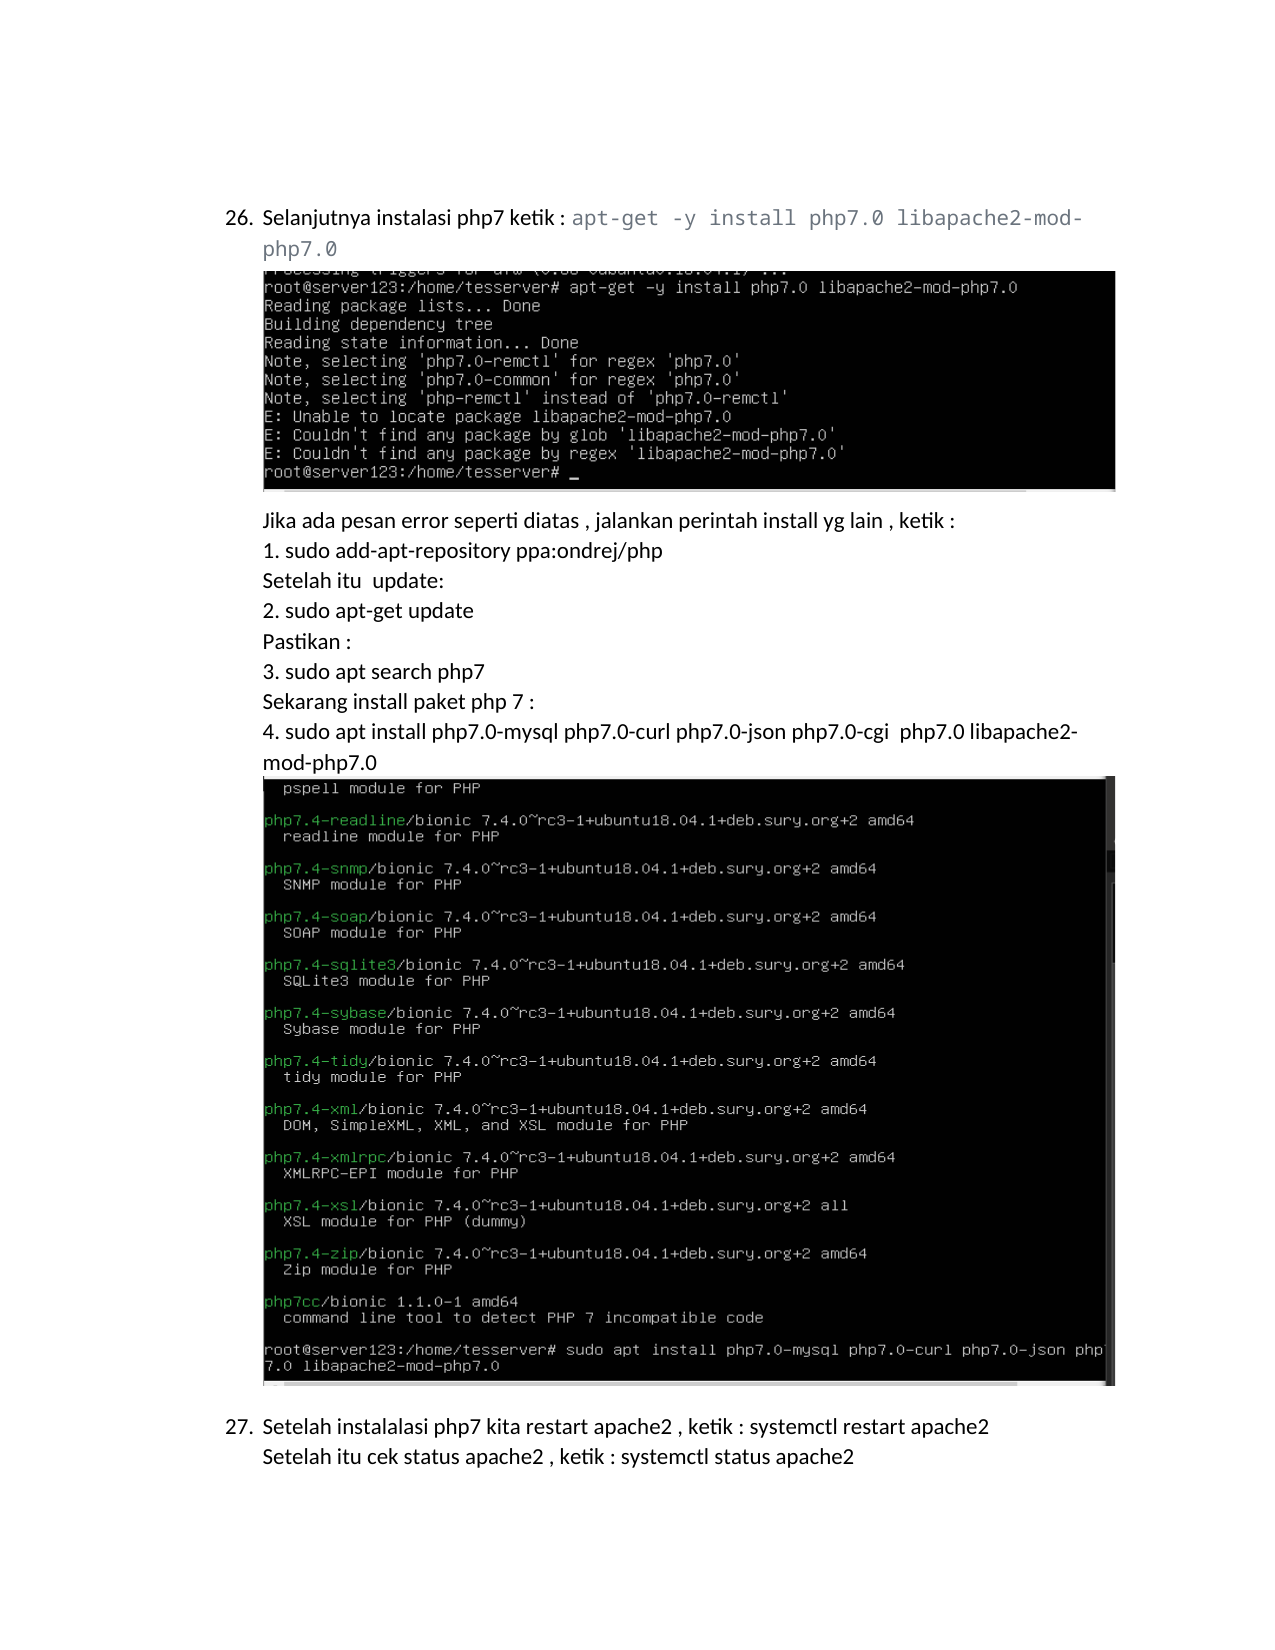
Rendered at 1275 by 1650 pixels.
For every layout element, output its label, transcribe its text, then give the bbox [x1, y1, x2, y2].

list Sekarang install paket php 7 : [262, 687, 1125, 715]
list Setelah itu update: [262, 566, 1125, 594]
list 1. sudo add-apt-repository ppa:ondrej/php [262, 536, 1125, 564]
list 2. sudo apt-get update [262, 597, 1125, 624]
list Pastikan : [262, 627, 1125, 655]
list Selanjutnya instalasi php7 ketik : apt-get -y install php7.0 libapache2-mod-php7.0 [225, 203, 1125, 262]
picture [263, 271, 1116, 492]
picture [263, 776, 1116, 1386]
list 3. sudo apt search php7 [262, 657, 1125, 685]
list Setelah instalalasi php7 kita restart apache2 , ketik : systemctl restart apache2 [225, 1412, 1125, 1440]
list 4. sudo apt install php7.0-mysql php7.0-curl php7.0-json php7.0-cgi php7.0 libapache2-mod-php7.0 [262, 717, 1125, 776]
list Jika ada pesan error seperti diatas , jalankan perintah install yg lain , ketik : [262, 506, 1125, 534]
list Setelah itu cek status apache2 , ketik : systemctl status apache2 [262, 1442, 1125, 1470]
